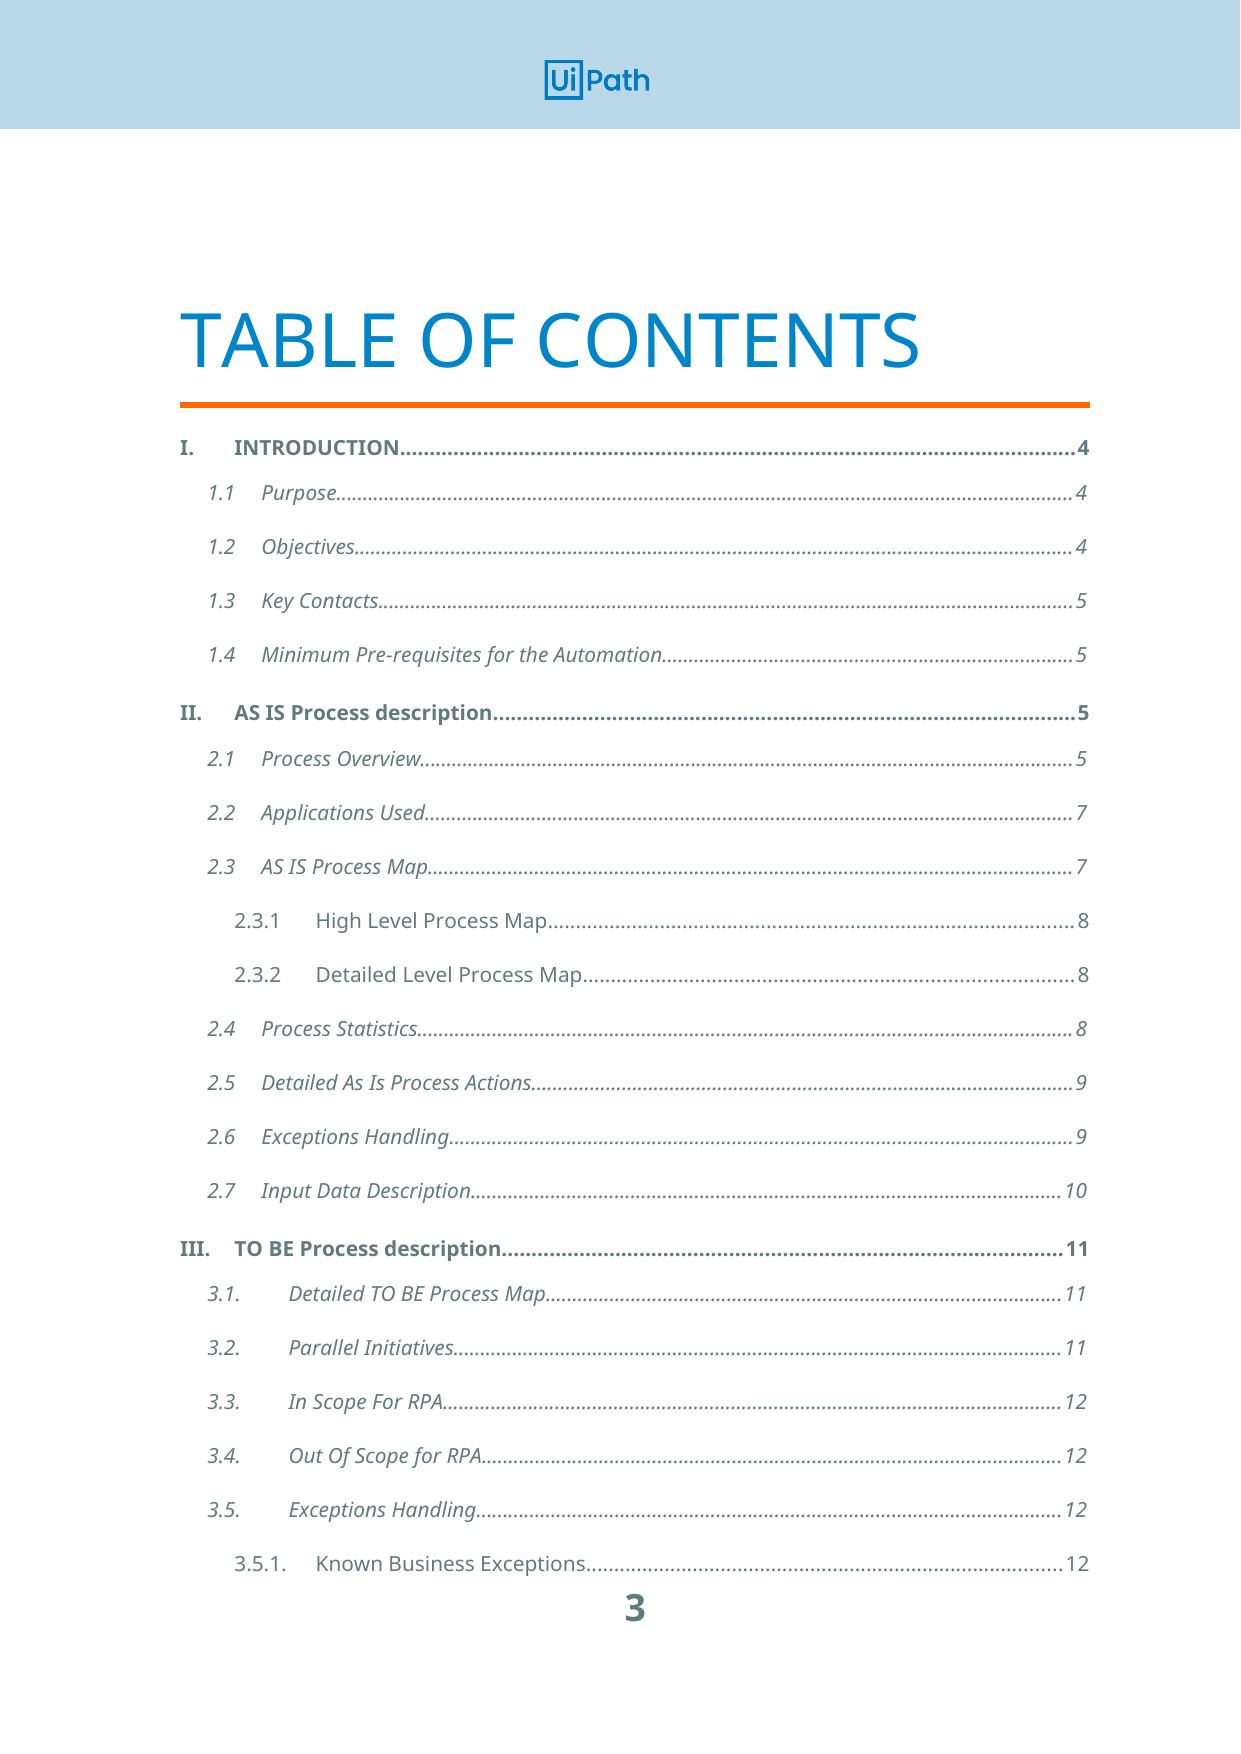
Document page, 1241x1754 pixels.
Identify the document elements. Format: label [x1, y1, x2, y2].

picture [544, 60, 651, 100]
